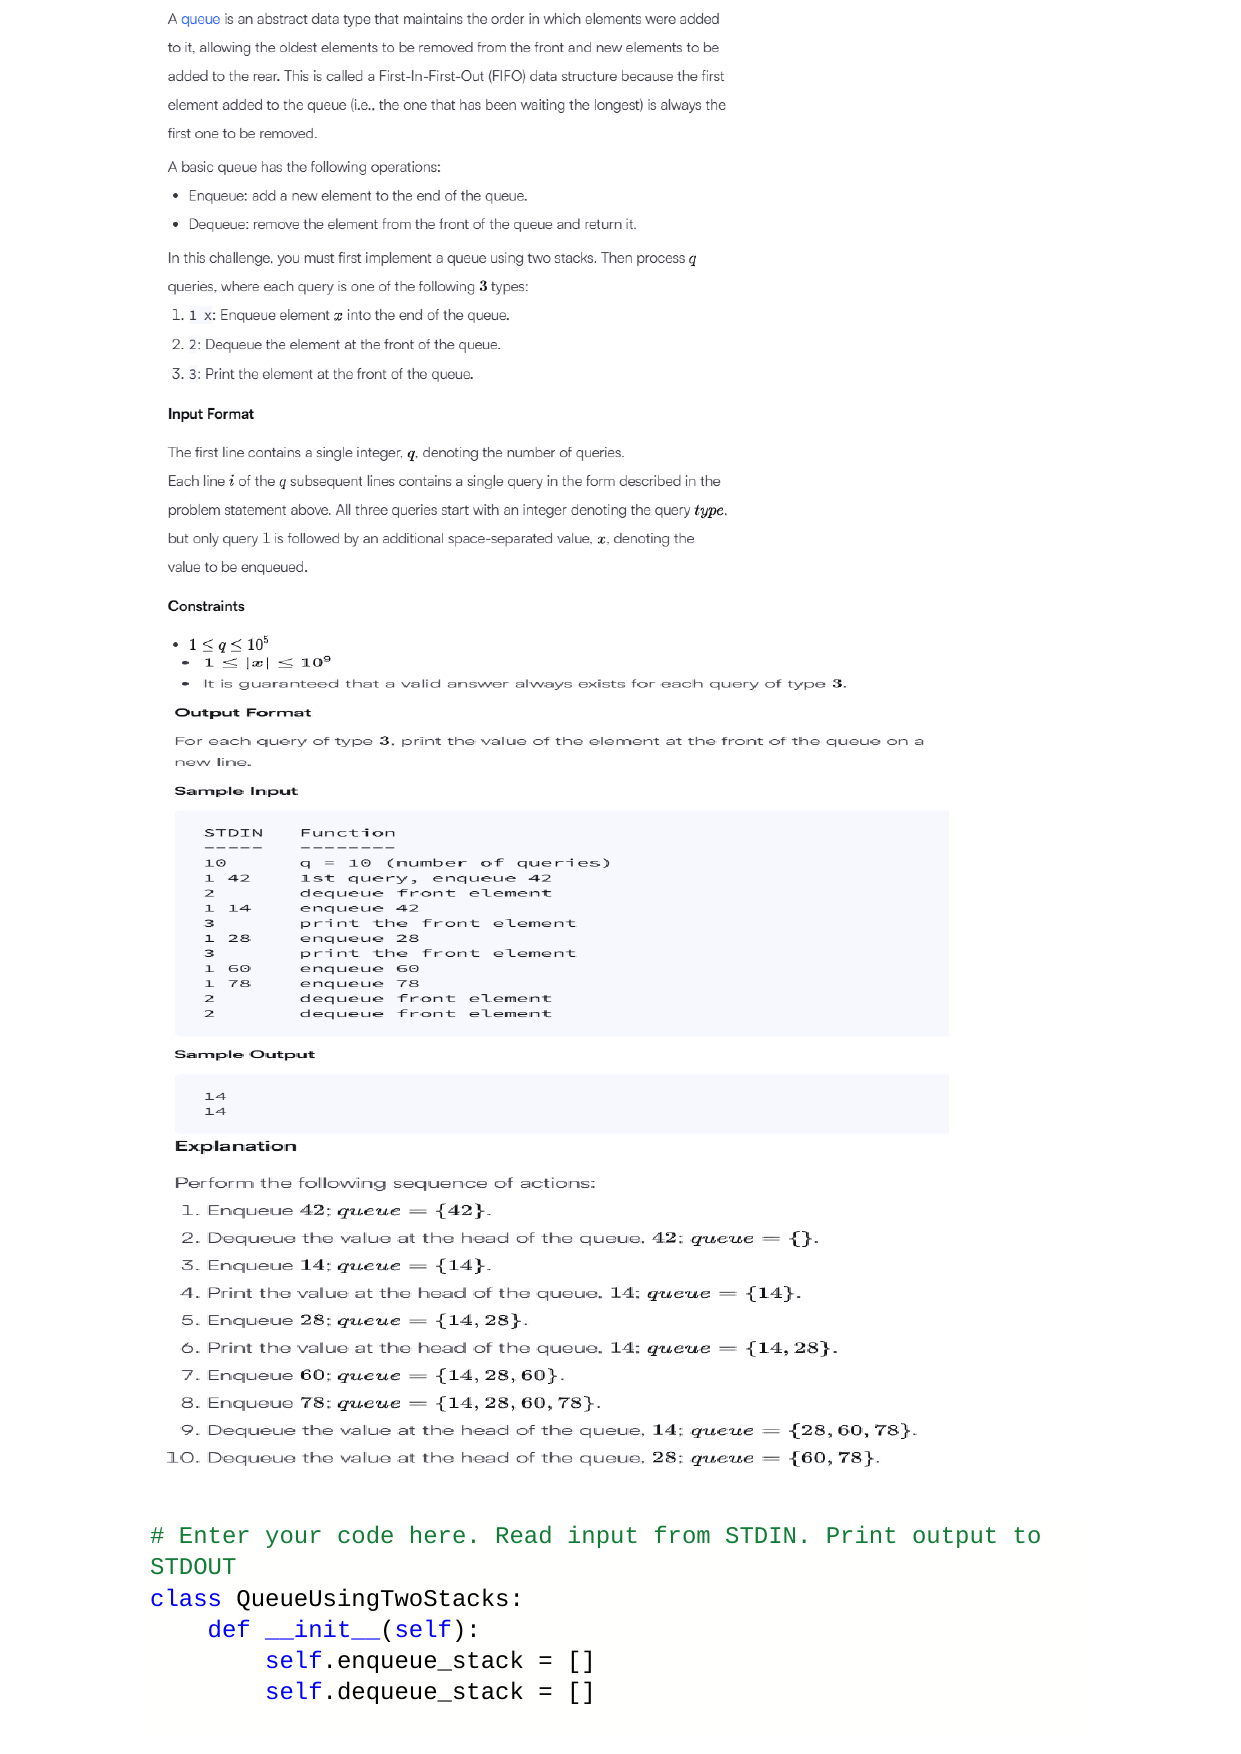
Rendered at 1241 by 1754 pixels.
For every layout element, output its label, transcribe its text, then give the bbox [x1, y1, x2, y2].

text # Enter your code here. Read input from STDIN. Print output to STDOUT [150, 1519, 1090, 1582]
text self.dequeue_stack = [] [150, 1676, 1090, 1707]
picture [150, 2, 971, 1503]
text def __init__(self): [150, 1613, 1090, 1644]
text self.enqueue_stack = [] [150, 1644, 1090, 1676]
text class QueueUsingTwoStacks: [150, 1582, 1090, 1613]
